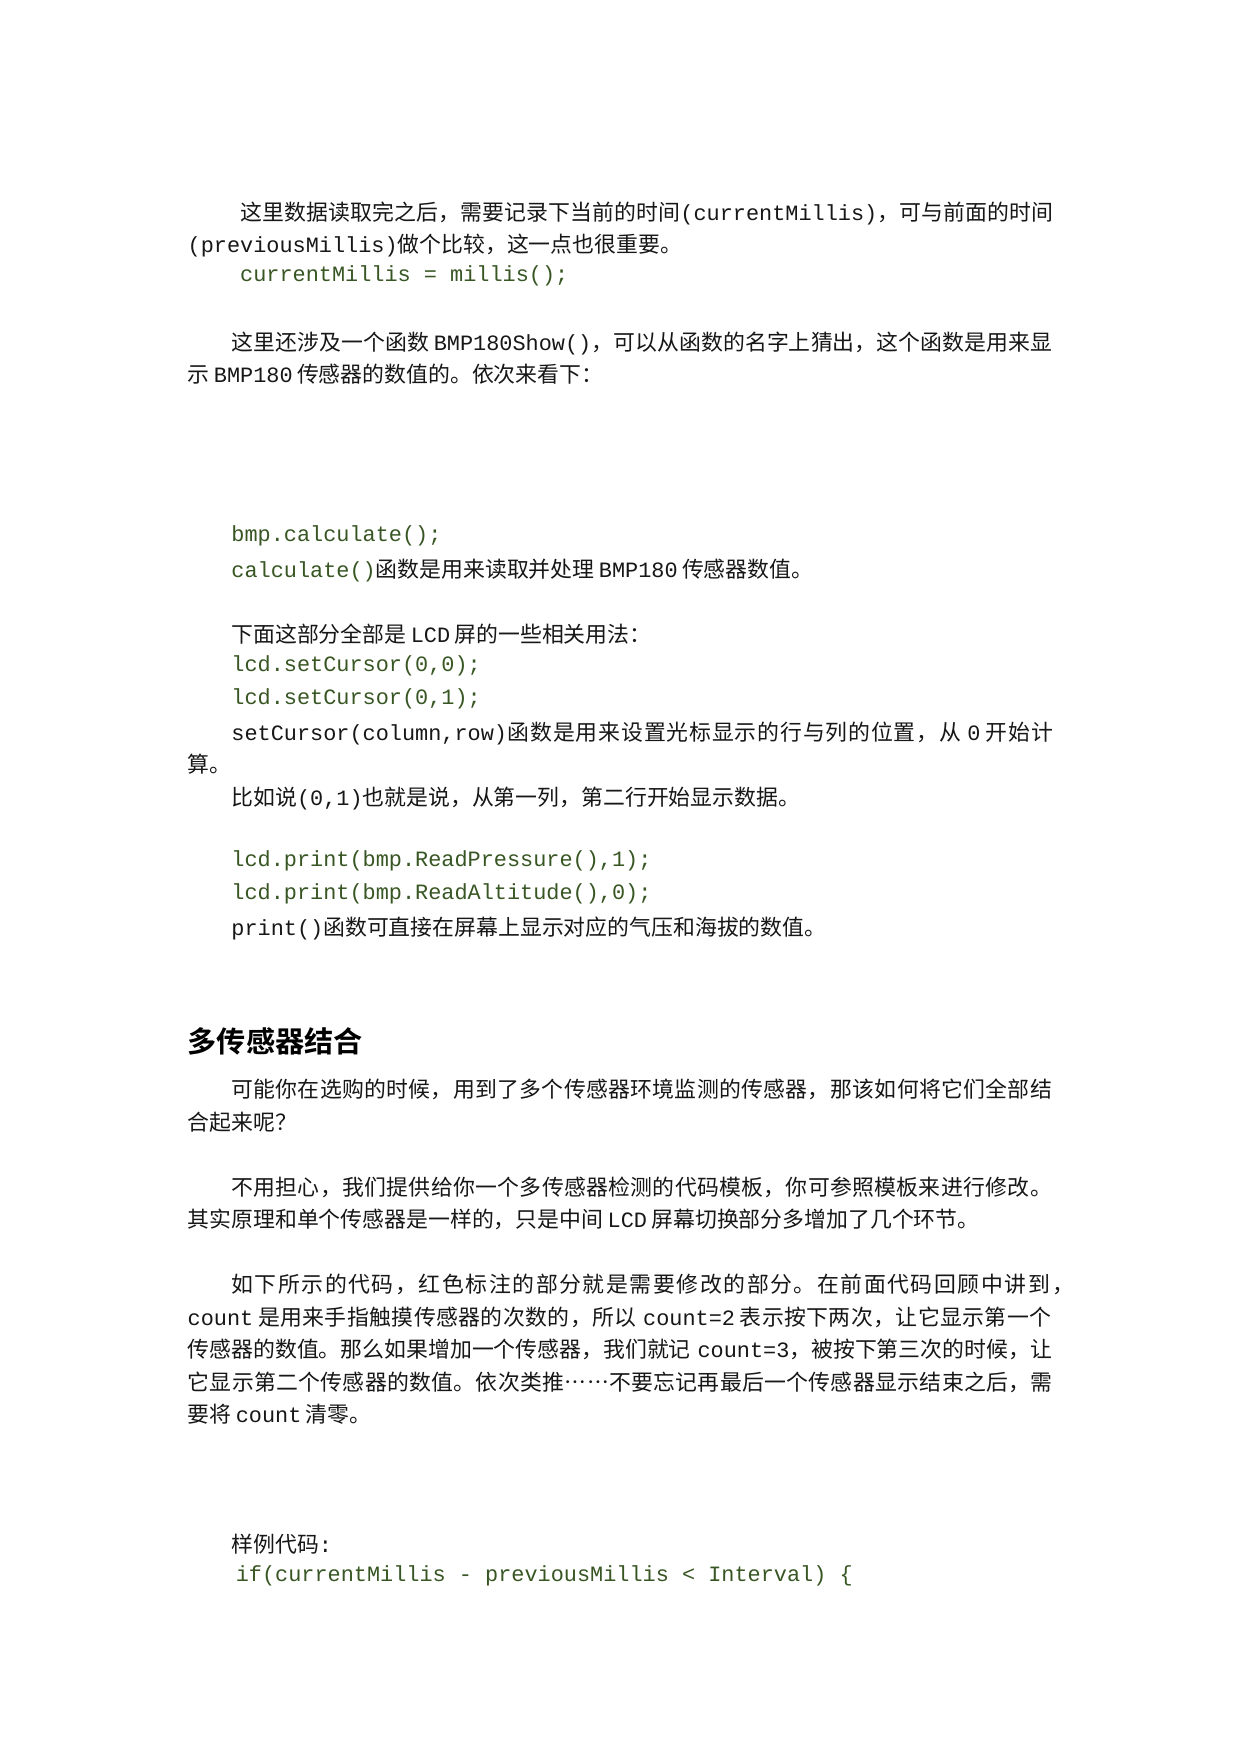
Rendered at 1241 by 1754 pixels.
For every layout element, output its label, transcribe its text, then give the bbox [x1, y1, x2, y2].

text 比如说(0,1)也就是说，从第一列，第二行开始显示数据。 [187, 779, 1053, 812]
text bmp.calculate(); [187, 519, 1053, 552]
text 这里数据读取完之后，需要记录下当前的时间(currentMillis)，可与前面的时间(previousMillis)做个比较，这一点也很重要。 [187, 194, 1053, 259]
text 如下所示的代码，红色标注的部分就是需要修改的部分。在前面代码回顾中讲到，count是用来手指触摸传感器的次数的，所以count=2表示按下两次，让它显示第一个传感器的数值。那么如果增加一个传感器，我们就记count=3，被按下第三次的时候，让它显示第二个传感器的数值。依次类推……不要忘记再最后一个传感器显示结束之后，需要将count清零。 [187, 1267, 1053, 1429]
text lcd.print(bmp.ReadPressure(),1); [187, 844, 1053, 877]
text 样例代码: [187, 1527, 1053, 1559]
text 可能你在选购的时候，用到了多个传感器环境监测的传感器，那该如何将它们全部结合起来呢？ [187, 1072, 1053, 1137]
text setCursor(column,row)函数是用来设置光标显示的行与列的位置，从0开始计算。 [187, 714, 1053, 779]
text currentMillis = millis(); [187, 259, 1053, 292]
text lcd.print(bmp.ReadAltitude(),0); [187, 877, 1053, 909]
text print()函数可直接在屏幕上显示对应的气压和海拔的数值。 [187, 909, 1053, 942]
text lcd.setCursor(0,0); [187, 649, 1053, 682]
text 这里还涉及一个函数BMP180Show()，可以从函数的名字上猜出，这个函数是用来显示BMP180传感器的数值的。依次来看下： [187, 324, 1053, 389]
text lcd.setCursor(0,1); [187, 682, 1053, 714]
text 多传感器结合 [187, 1007, 1053, 1072]
text 不用担心，我们提供给你一个多传感器检测的代码模板，你可参照模板来进行修改。其实原理和单个传感器是一样的，只是中间LCD屏幕切换部分多增加了几个环节。 [187, 1169, 1053, 1234]
text calculate()函数是用来读取并处理BMP180传感器数值。 [187, 552, 1053, 584]
text if(currentMillis - previousMillis < Interval) { [209, 1559, 1053, 1592]
text 下面这部分全部是LCD屏的一些相关用法： [187, 617, 1053, 649]
